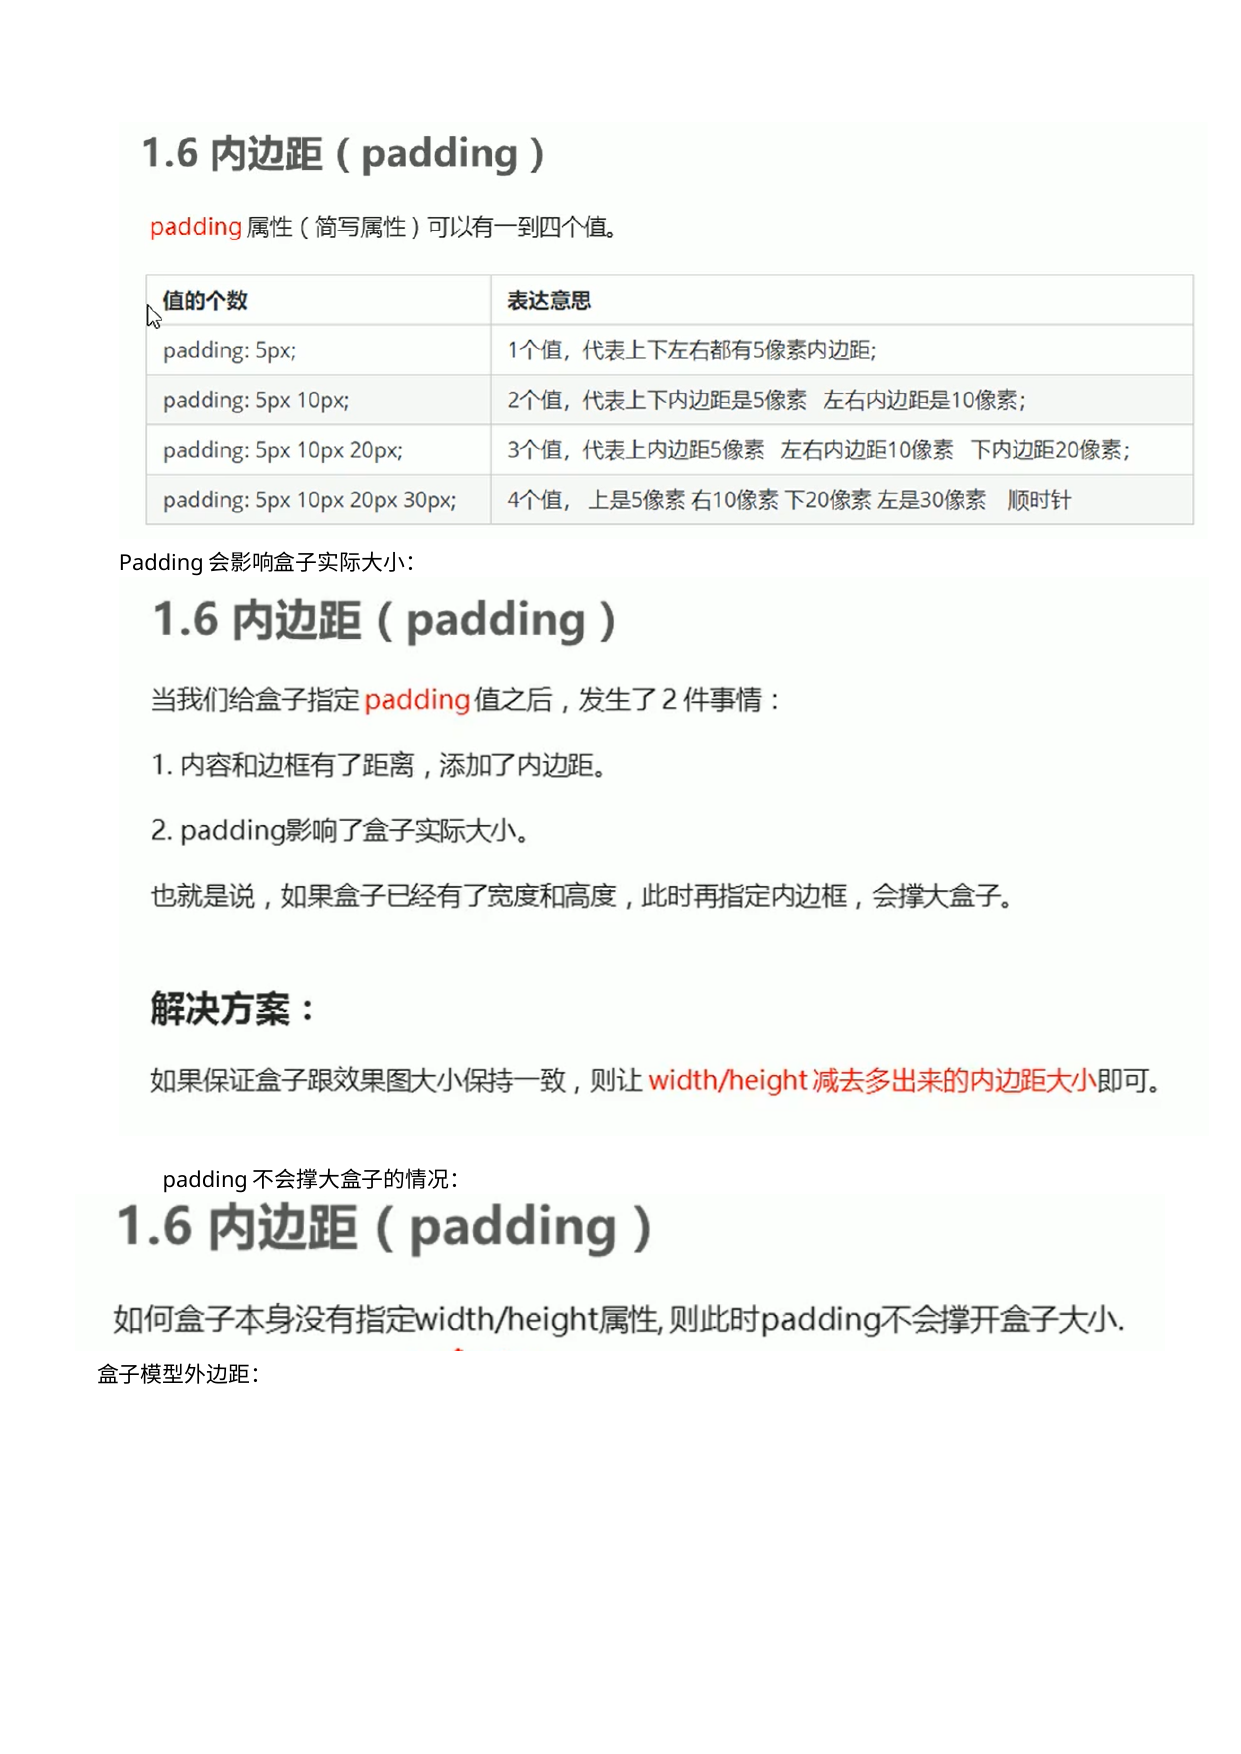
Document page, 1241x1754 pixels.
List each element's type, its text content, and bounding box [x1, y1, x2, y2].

picture [118, 577, 1209, 1136]
text padding不会撑大盒子的情况： [75, 1162, 1165, 1194]
picture [118, 122, 1208, 539]
text Padding会影响盒子实际大小： [75, 544, 1165, 577]
text 盒子模型外边距： [75, 1357, 1165, 1389]
picture [75, 1194, 1166, 1351]
